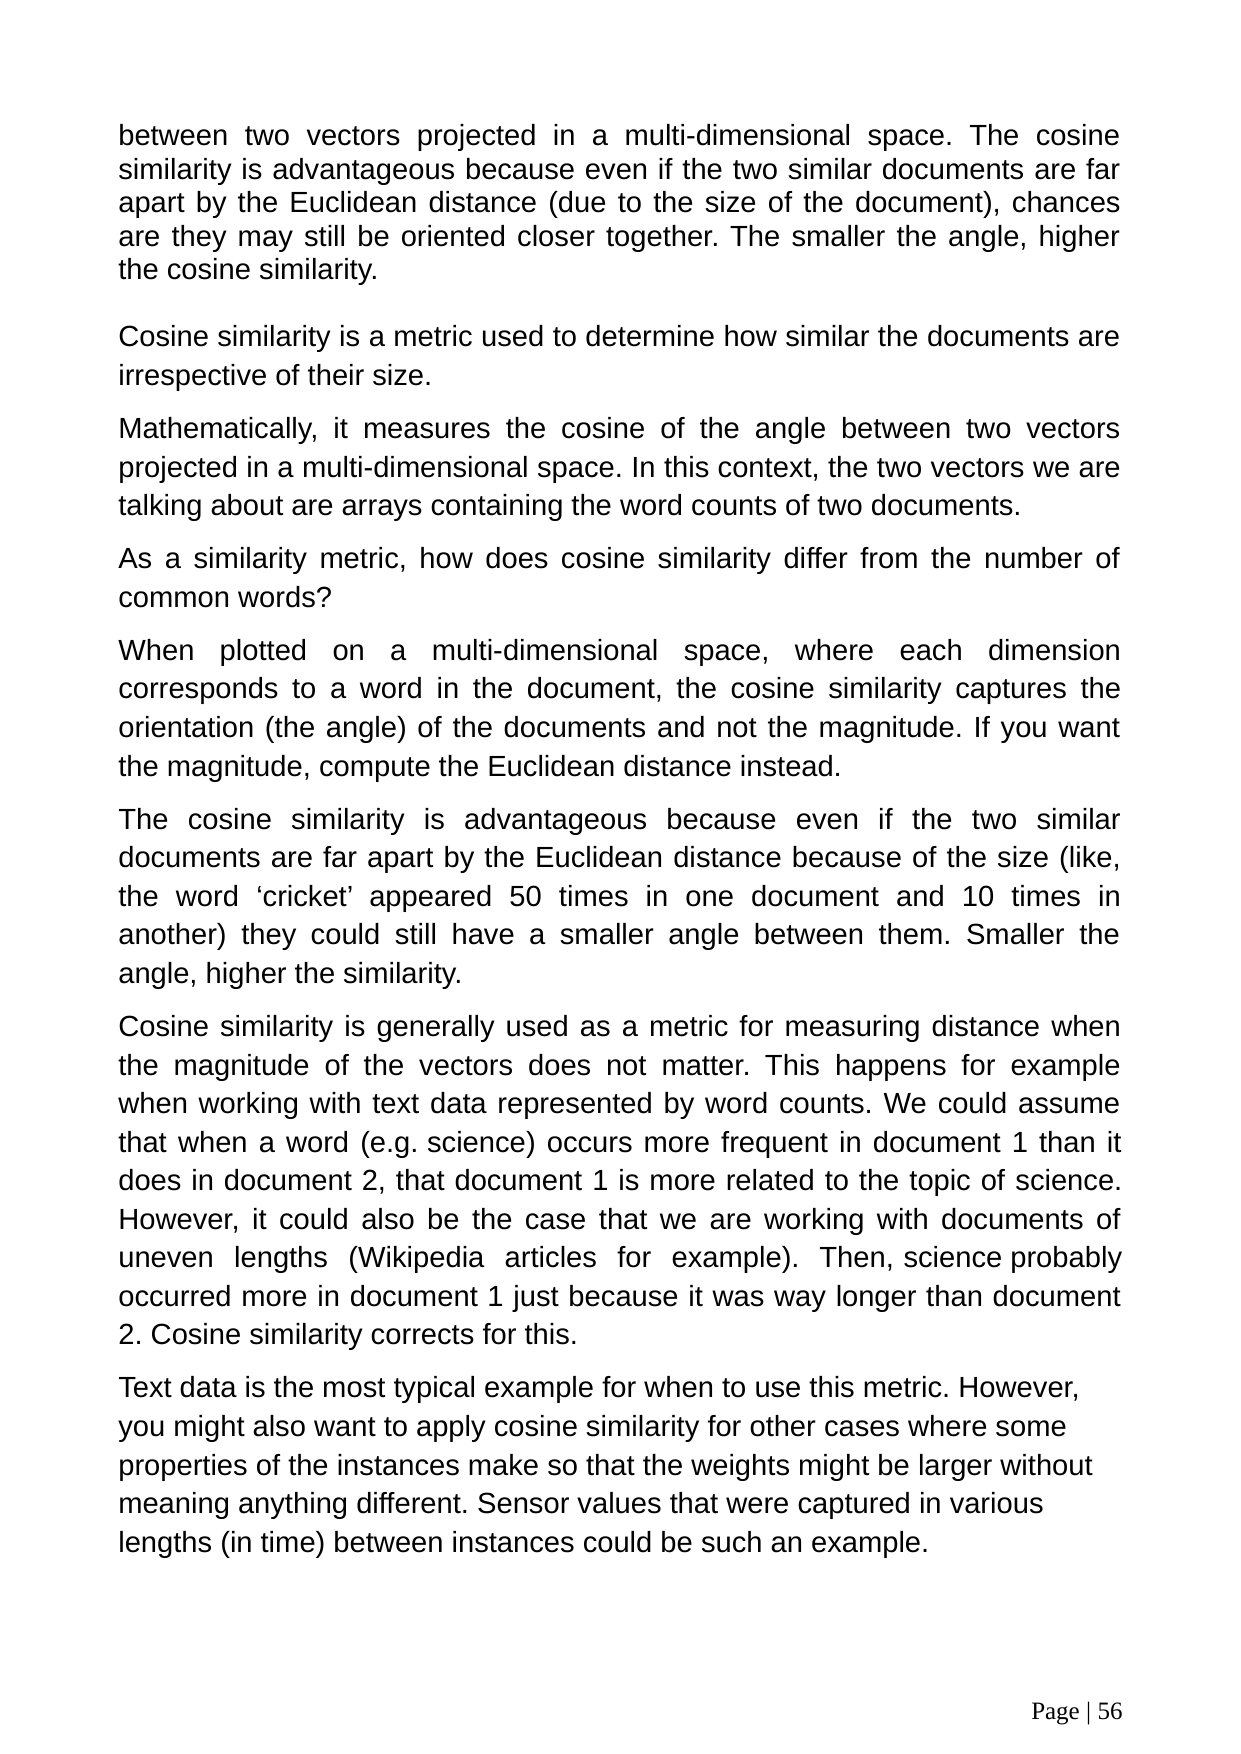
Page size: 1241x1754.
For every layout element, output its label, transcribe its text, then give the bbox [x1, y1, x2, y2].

text When plotted on a multi-dimensional space, where each dimension corresponds to a word in the document, the cosine similarity captures the orientation (the angle) of the documents and not the magnitude. If you want the magnitude, compute the Euclidean distance instead. [118, 633, 1122, 782]
text As a similarity metric, how does cosine similarity differ from the number of common words? [118, 541, 1122, 613]
text Cosine similarity is a metric used to determine how similar the documents are irrespective of their size. [118, 319, 1122, 391]
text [118, 118, 1122, 286]
text The cosine similarity is advantageous because even if the two similar documents are far apart by the Euclidean distance because of the size (like, the word ‘cricket’ appeared 50 times in one document and 10 times in another) they could still have a smaller angle between them. Smaller the angle, higher the similarity. [118, 802, 1122, 989]
text Text data is the most typical example for when to use this metric. However, you might also want to apply cosine similarity for other cases where some properties of the instances make so that the weights might be larger without meaning anything different. Sensor values that were captured in various lengths (in time) between instances could be such an example. [118, 1370, 1122, 1558]
text Cosine similarity is generally used as a metric for measuring distance when the magnitude of the vectors does not matter. This happens for example when working with text data represented by word counts. We could assume that when a word (e.g. science) occurs more frequent in document 1 than it does in document 2, that document 1 is more related to the topic of science. However, it could also be the case that we are working with documents of uneven lengths (Wikipedia articles for example). Then, science probably occurred more in document 1 just because it was way longer than document 2. Cosine similarity corrects for this. [118, 1009, 1122, 1351]
text Mathematically, it measures the cosine of the angle between two vectors projected in a multi-dimensional space. In this context, the two vectors we are talking about are arrays containing the word counts of two documents. [118, 411, 1122, 522]
